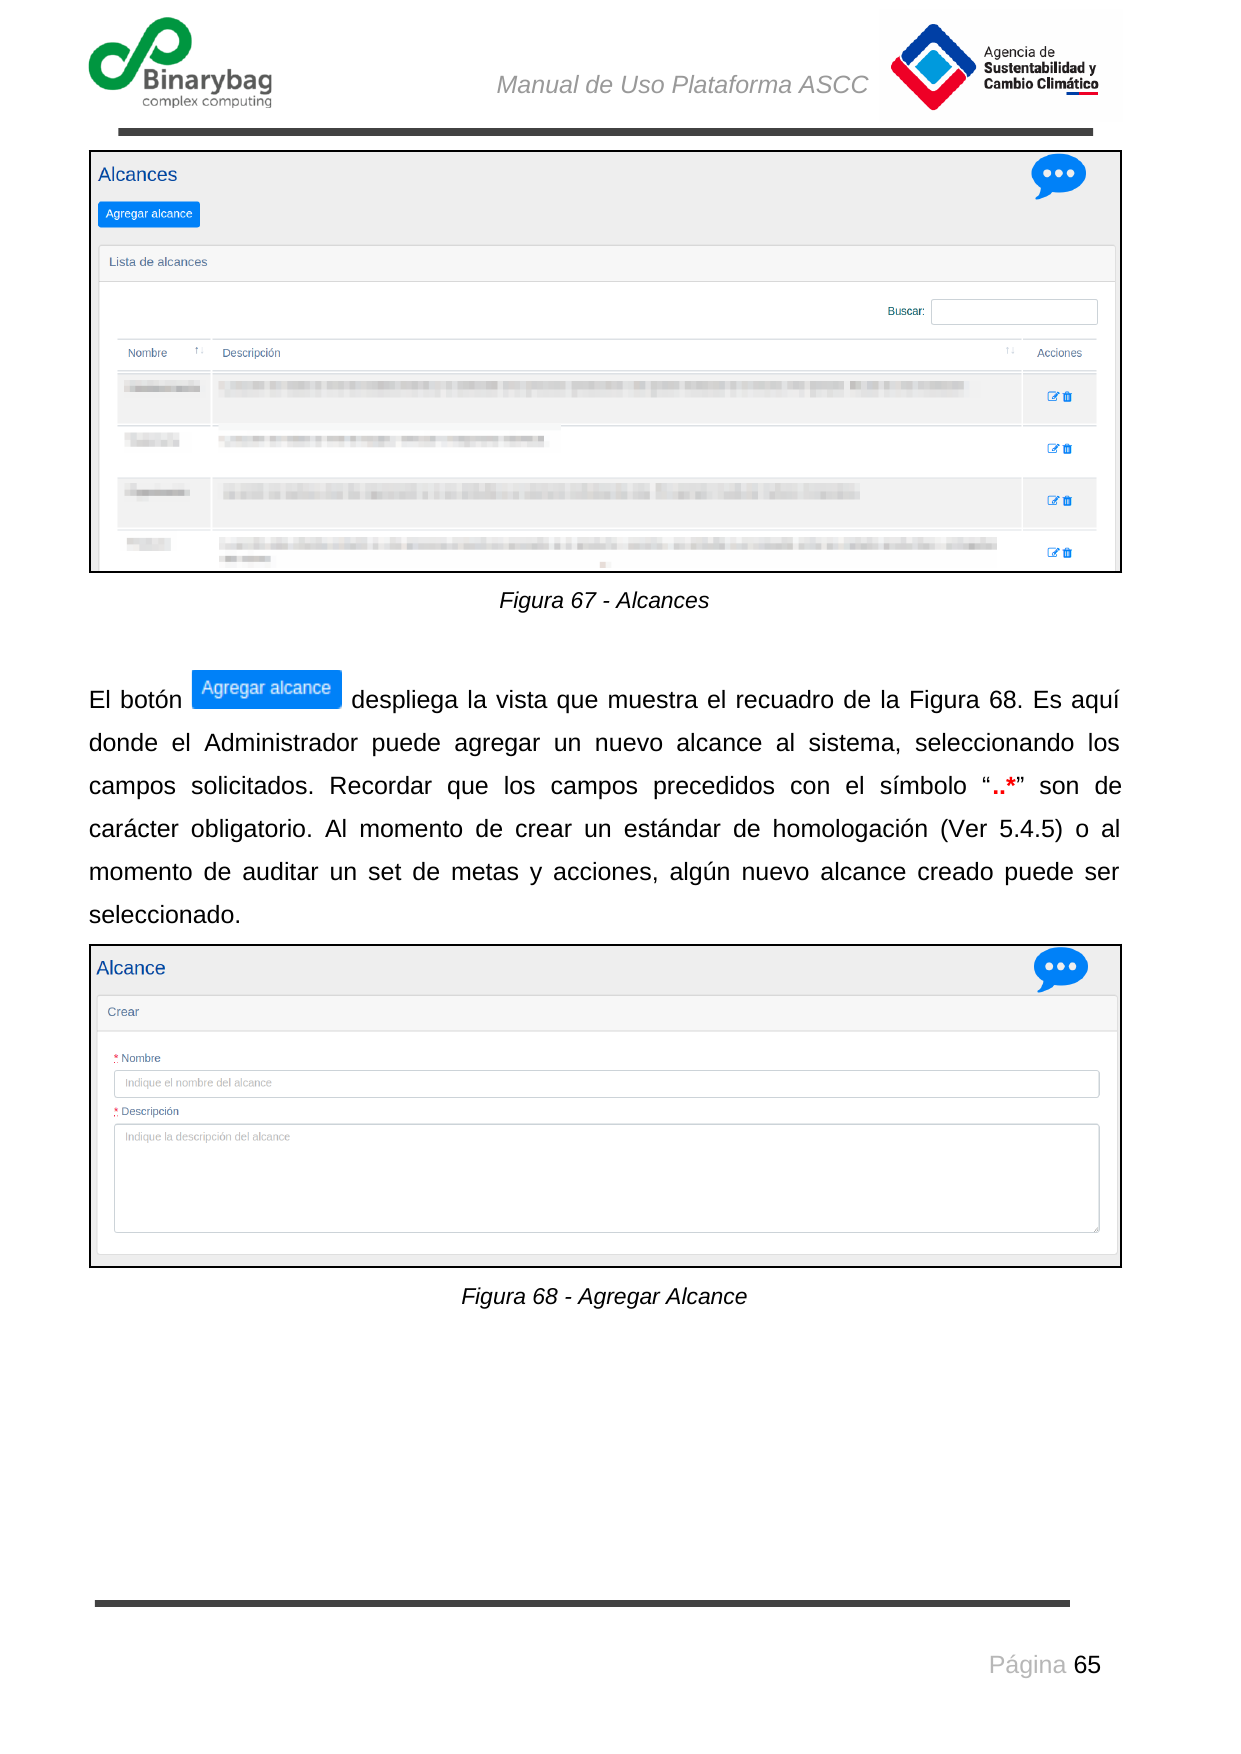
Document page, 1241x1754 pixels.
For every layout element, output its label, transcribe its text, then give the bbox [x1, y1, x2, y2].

picture [94, 1600, 1070, 1607]
text Figura 68 - Agregar Alcance [88, 1283, 1122, 1309]
picture [88, 17, 272, 108]
text El botón despliega la vista que muestra el recuadro de la Figura 68. Es aquí donde el Administrador puede agregar un nuevo alcance al sistema, seleccionando los campos solicitados. Recordar que los campos precedidos con el símbolo “..*” son de carácter obligatorio. Al momento de crear un estándar de homologación (Ver 5.4.5) o al momento de auditar un set de metas y acciones, algún nuevo alcance creado puede ser seleccionado. [88, 670, 1122, 929]
picture [878, 9, 1123, 122]
picture [191, 670, 342, 709]
picture [91, 152, 1120, 571]
picture [91, 946, 1120, 1266]
text Figura 67 - Alcances [88, 587, 1122, 614]
picture [118, 128, 1094, 136]
